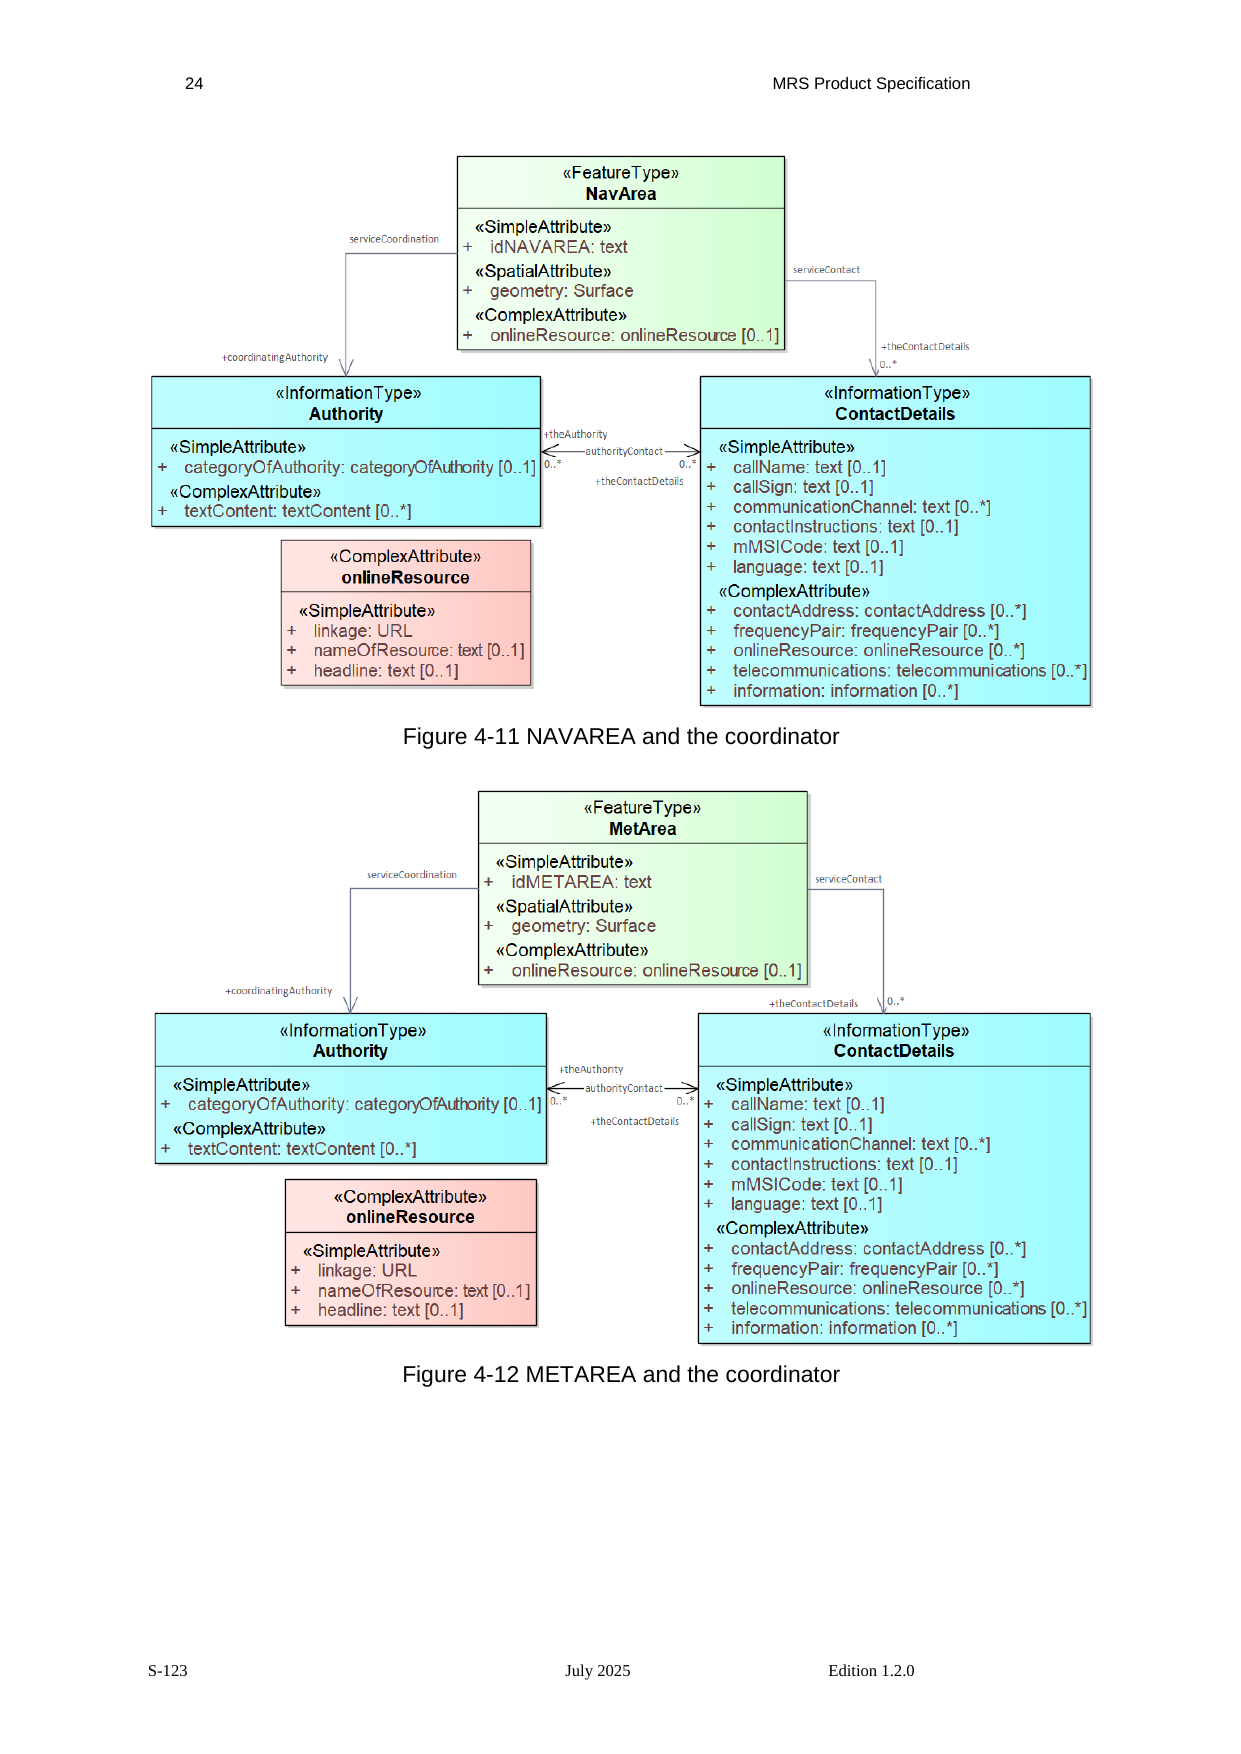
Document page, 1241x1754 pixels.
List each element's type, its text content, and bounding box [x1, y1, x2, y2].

text Figure 4-12 METAREA and the coordinator [148, 1361, 1094, 1388]
text Figure 4-11 NAVAREA and the coordinator [148, 723, 1094, 749]
picture [147, 150, 1095, 711]
picture [147, 788, 1095, 1349]
